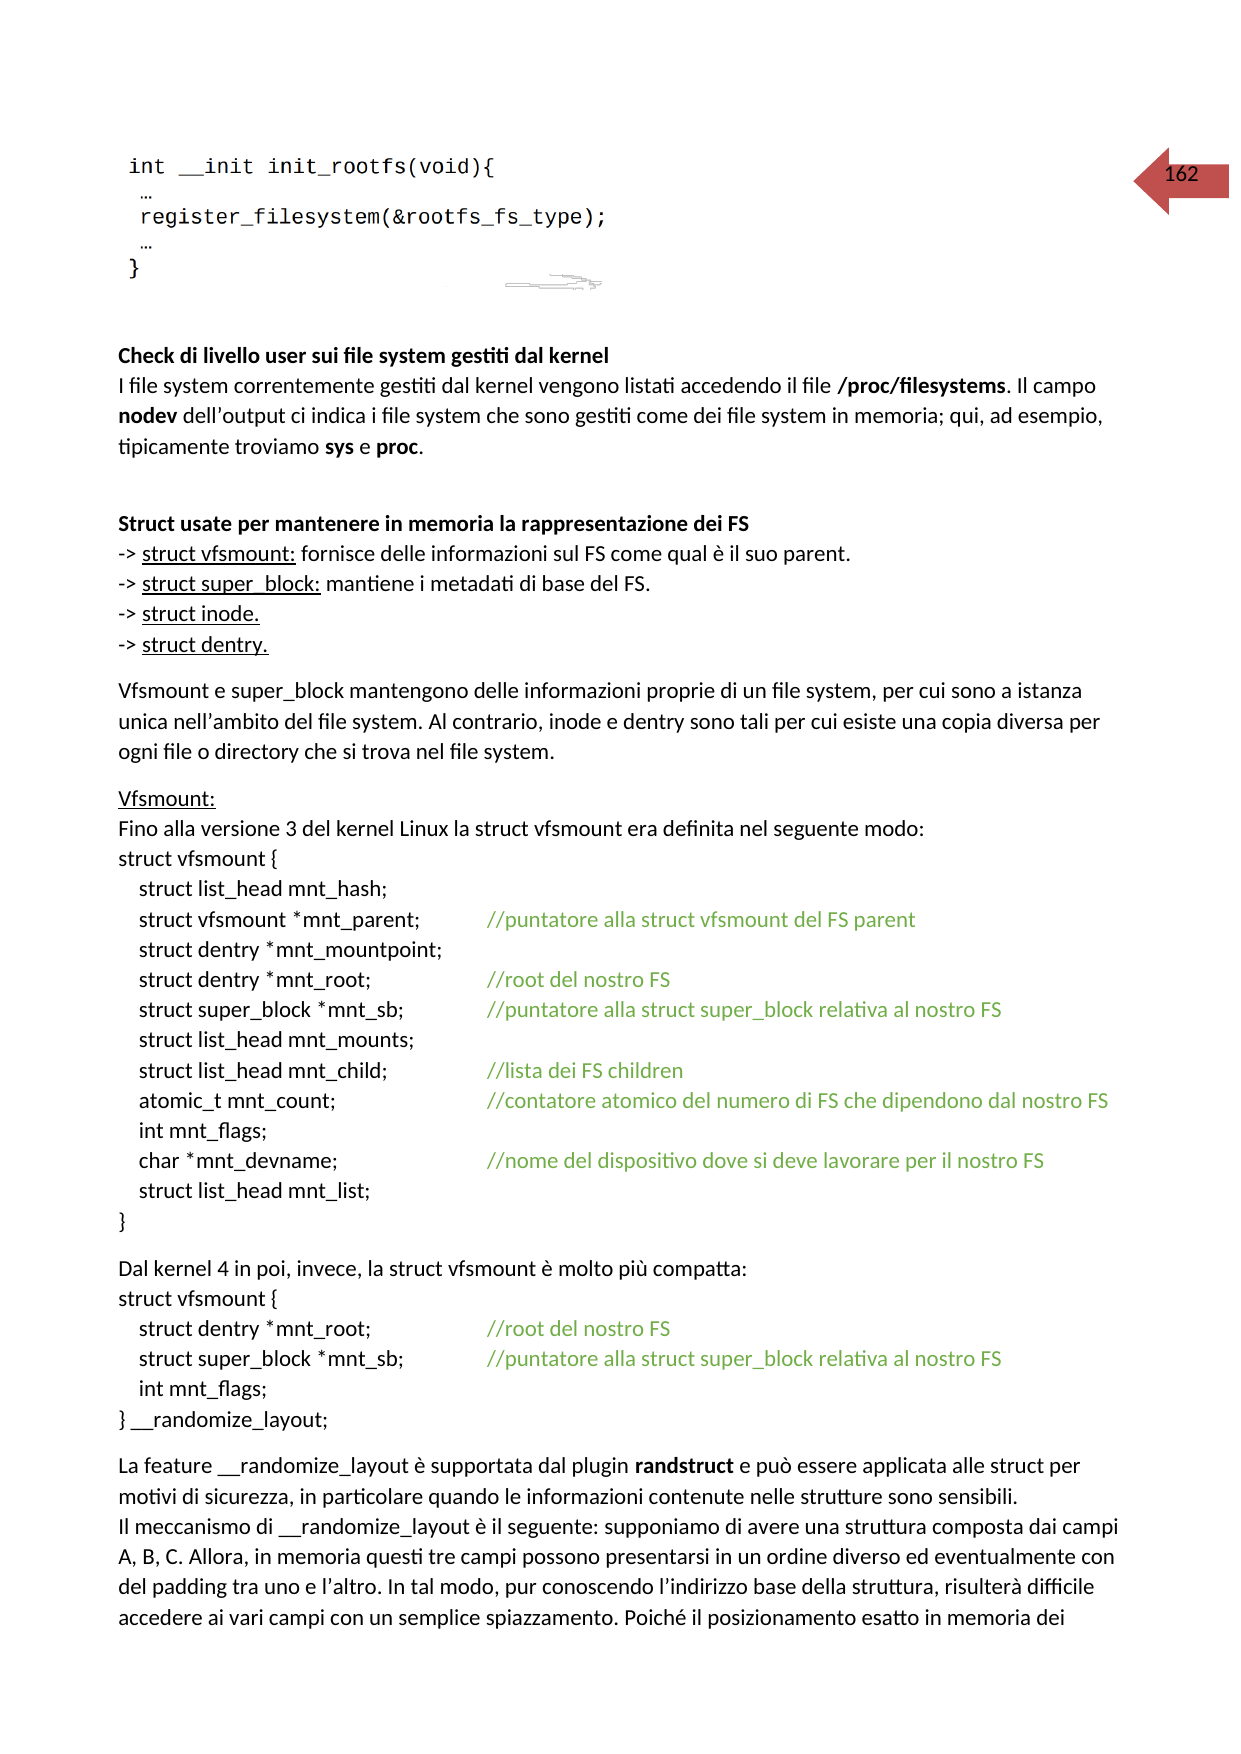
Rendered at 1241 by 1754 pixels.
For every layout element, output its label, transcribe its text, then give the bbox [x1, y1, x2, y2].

text Vfsmount: Fino alla versione 3 del kernel Linux la struct vfsmount era definita nel seguente modo: struct vfsmount { struct list_head mnt_hash; struct vfsmount *mnt_parent; //puntatore alla struct vfsmount del FS parent struct dentry *mnt_mountpoint; struct dentry *mnt_root; //root del nostro FS struct super_block *mnt_sb; //puntatore alla struct super_block relativa al nostro FS struct list_head mnt_mounts; struct list_head mnt_child; //lista dei FS children atomic_t mnt_count; //contatore atomico del numero di FS che dipendono dal nostro FS int mnt_flags; char *mnt_devname; //nome del dispositivo dove si deve lavorare per il nostro FS struct list_head mnt_list; } [118, 784, 1122, 1235]
picture [118, 147, 639, 292]
text Vfsmount e super_block mantengono delle informazioni proprie di un file system, per cui sono a istanza unica nell’ambito del file system. Al contrario, inode e dentry sono tali per cui esiste una copia diversa per ogni file o directory che si trova nel file system. [118, 677, 1122, 765]
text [118, 1452, 1122, 1631]
text Check di livello user sui file system gestiti dal kernel I file system correntemente gestiti dal kernel vengono listati accedendo il file /proc/filesystems. Il campo nodev dell’output ci indica i file system che sono gestiti come dei file system in memoria; qui, ad esempio, tipicamente troviamo sys e proc. [118, 311, 1122, 460]
text Dal kernel 4 in poi, invece, la struct vfsmount è molto più compatta: struct vfsmount { struct dentry *mnt_root; //root del nostro FS struct super_block *mnt_sb; //puntatore alla struct super_block relativa al nostro FS int mnt_flags; } __randomize_layout; [118, 1254, 1122, 1433]
text Struct usate per mantenere in memoria la rappresentazione dei FS -> struct vfsmount: fornisce delle informazioni sul FS come qual è il suo parent. -> struct super_block: mantiene i metadati di base del FS. -> struct inode. -> struct dentry. [118, 479, 1122, 658]
